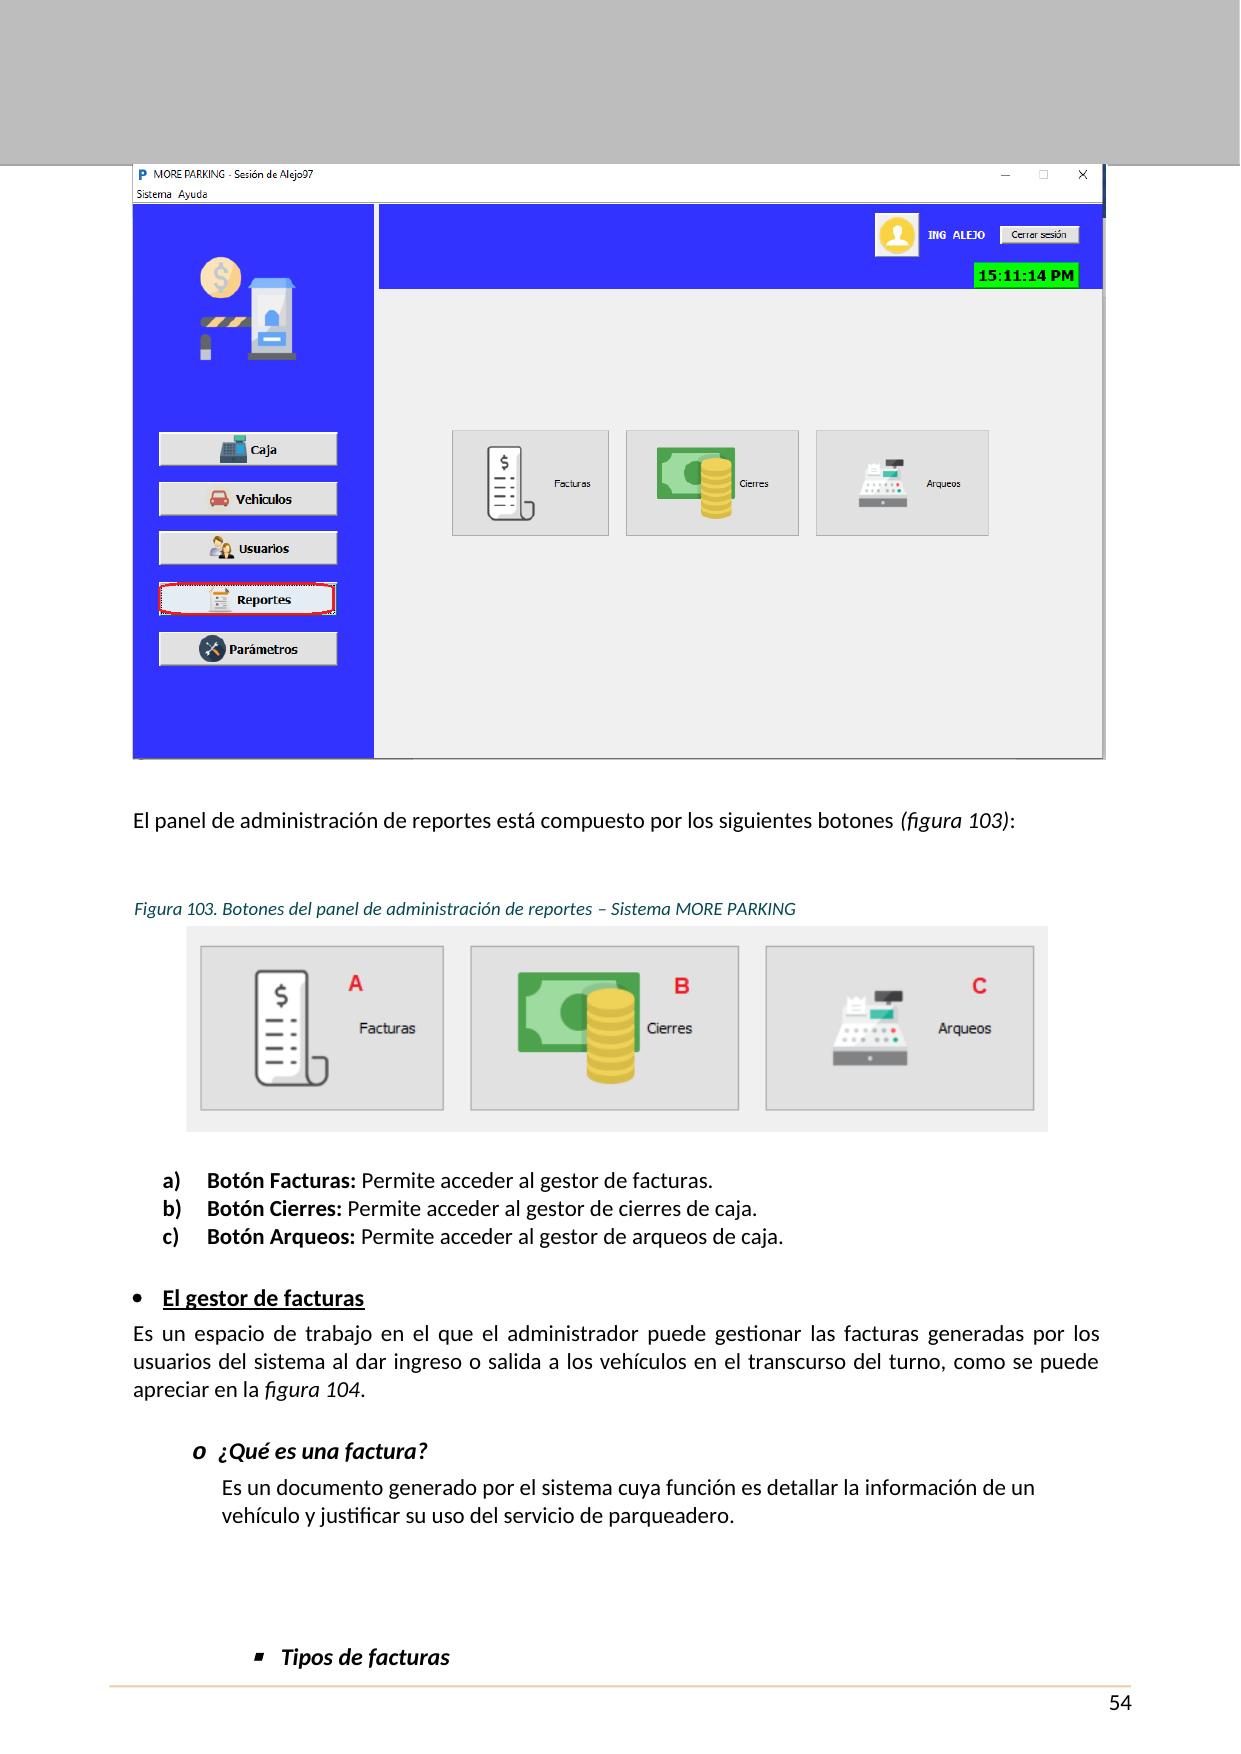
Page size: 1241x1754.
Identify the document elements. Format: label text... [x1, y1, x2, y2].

list Botón Arqueos: Permite acceder al gestor de arqueos de caja. [162, 1222, 1101, 1250]
list Es un documento generado por el sistema cuya función es detallar la información de un vehículo y justificar su uso del servicio de parqueadero. [222, 1473, 1101, 1529]
list Tipos de facturas [251, 1642, 1101, 1671]
picture [132, 164, 1108, 760]
list ¿Qué es una factura? [192, 1436, 1101, 1466]
list Figura 103. Botones del panel de administración de reportes – Sistema MORE PARKING [134, 897, 1181, 919]
picture [186, 926, 1048, 1132]
text Es un espacio de trabajo en el que el administrador puede gestionar las facturas generadas por los usuarios del sistema al dar ingreso o salida a los vehículos en el transcurso del turno, como se puede apreciar en la figura 104. [133, 1319, 1101, 1403]
list Botón Facturas: Permite acceder al gestor de facturas. [162, 1166, 1101, 1194]
text El panel de administración de reportes está compuesto por los siguientes botones (figura 103): [133, 806, 1101, 834]
list El gestor de facturas [133, 1283, 1101, 1312]
list Botón Cierres: Permite acceder al gestor de cierres de caja. [162, 1194, 1101, 1222]
